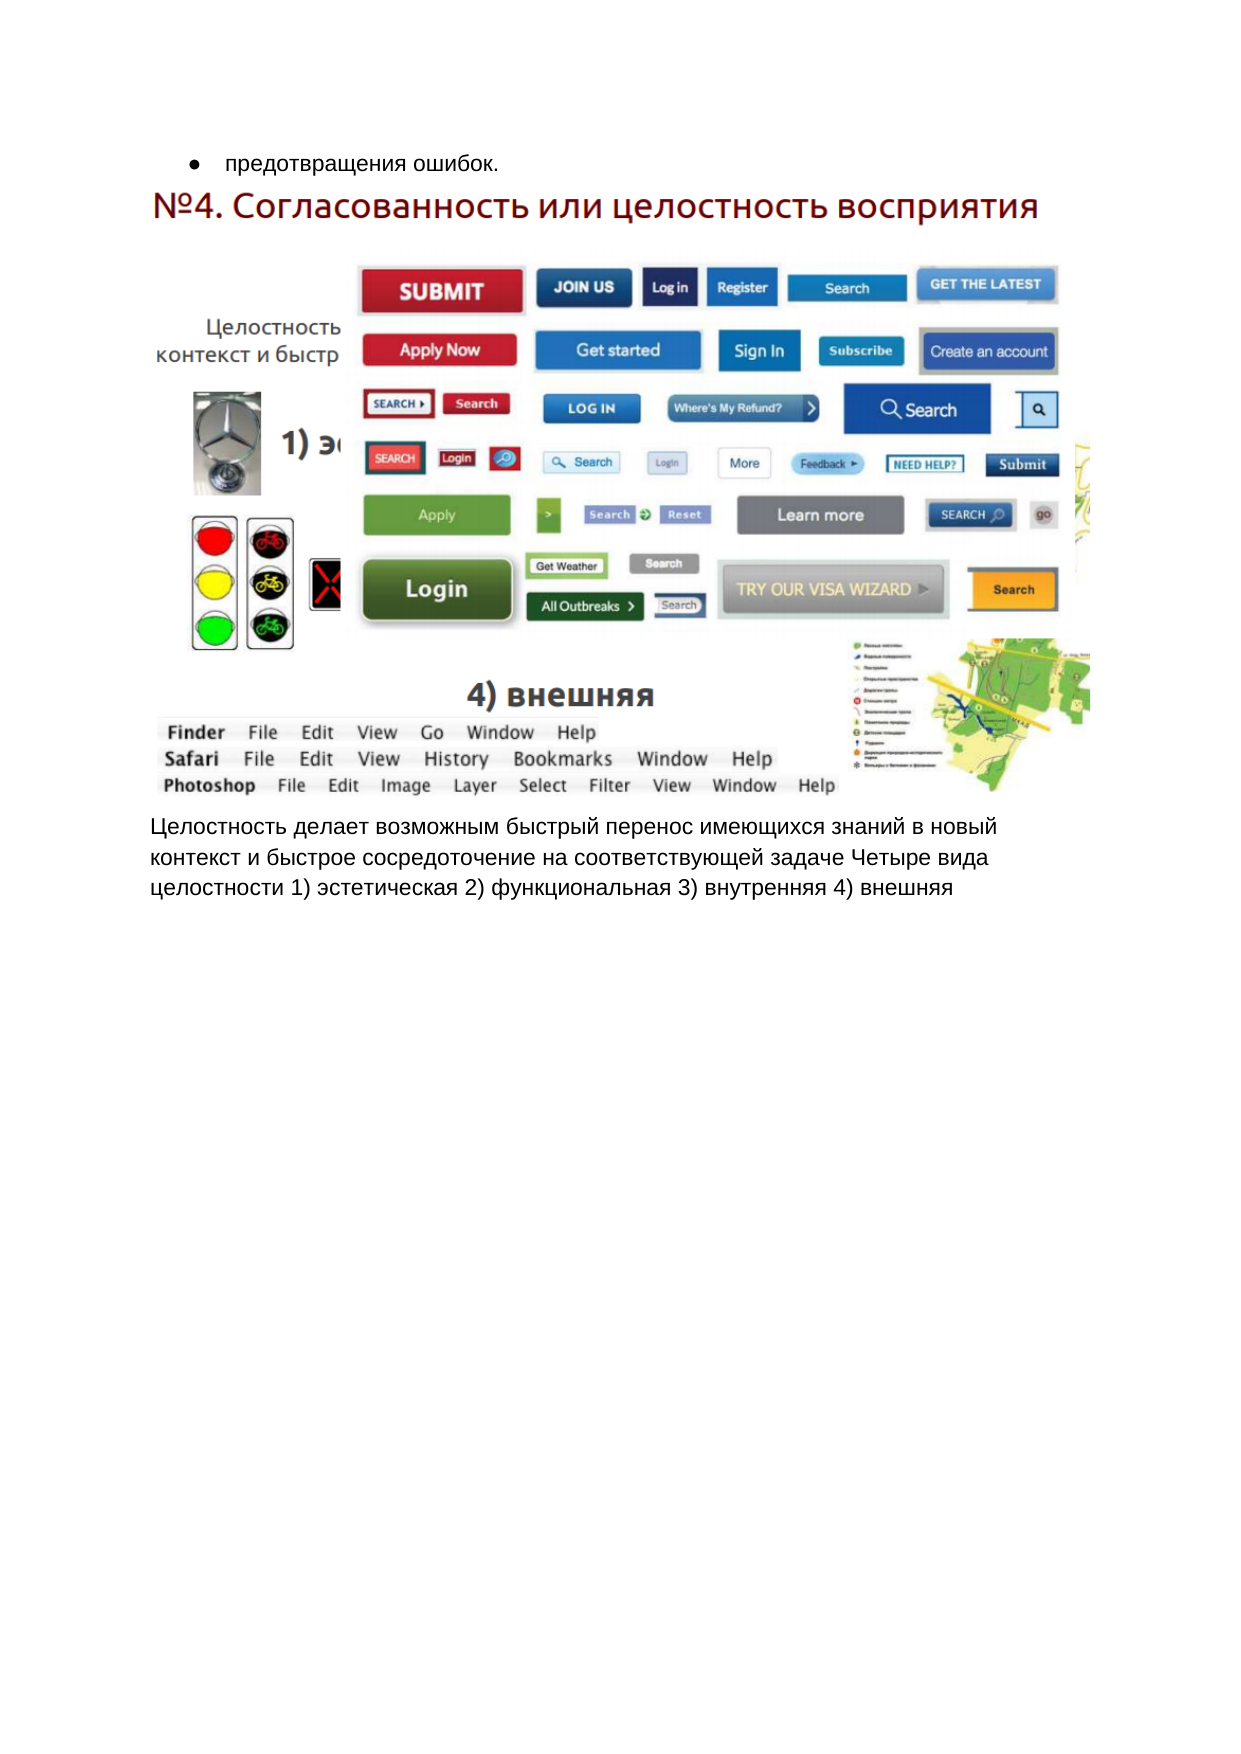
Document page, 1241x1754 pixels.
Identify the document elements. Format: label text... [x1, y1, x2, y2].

list предотвращения ошибок. [187, 150, 1090, 176]
picture [150, 180, 1091, 810]
text Целостность делает возможным быстрый перенос имеющихся знаний в новый контекст и быстрое сосредоточение на соответствующей задаче Четыре вида целостности 1) эстетическая 2) функциональная 3) внутренняя 4) внешняя [150, 813, 1090, 900]
